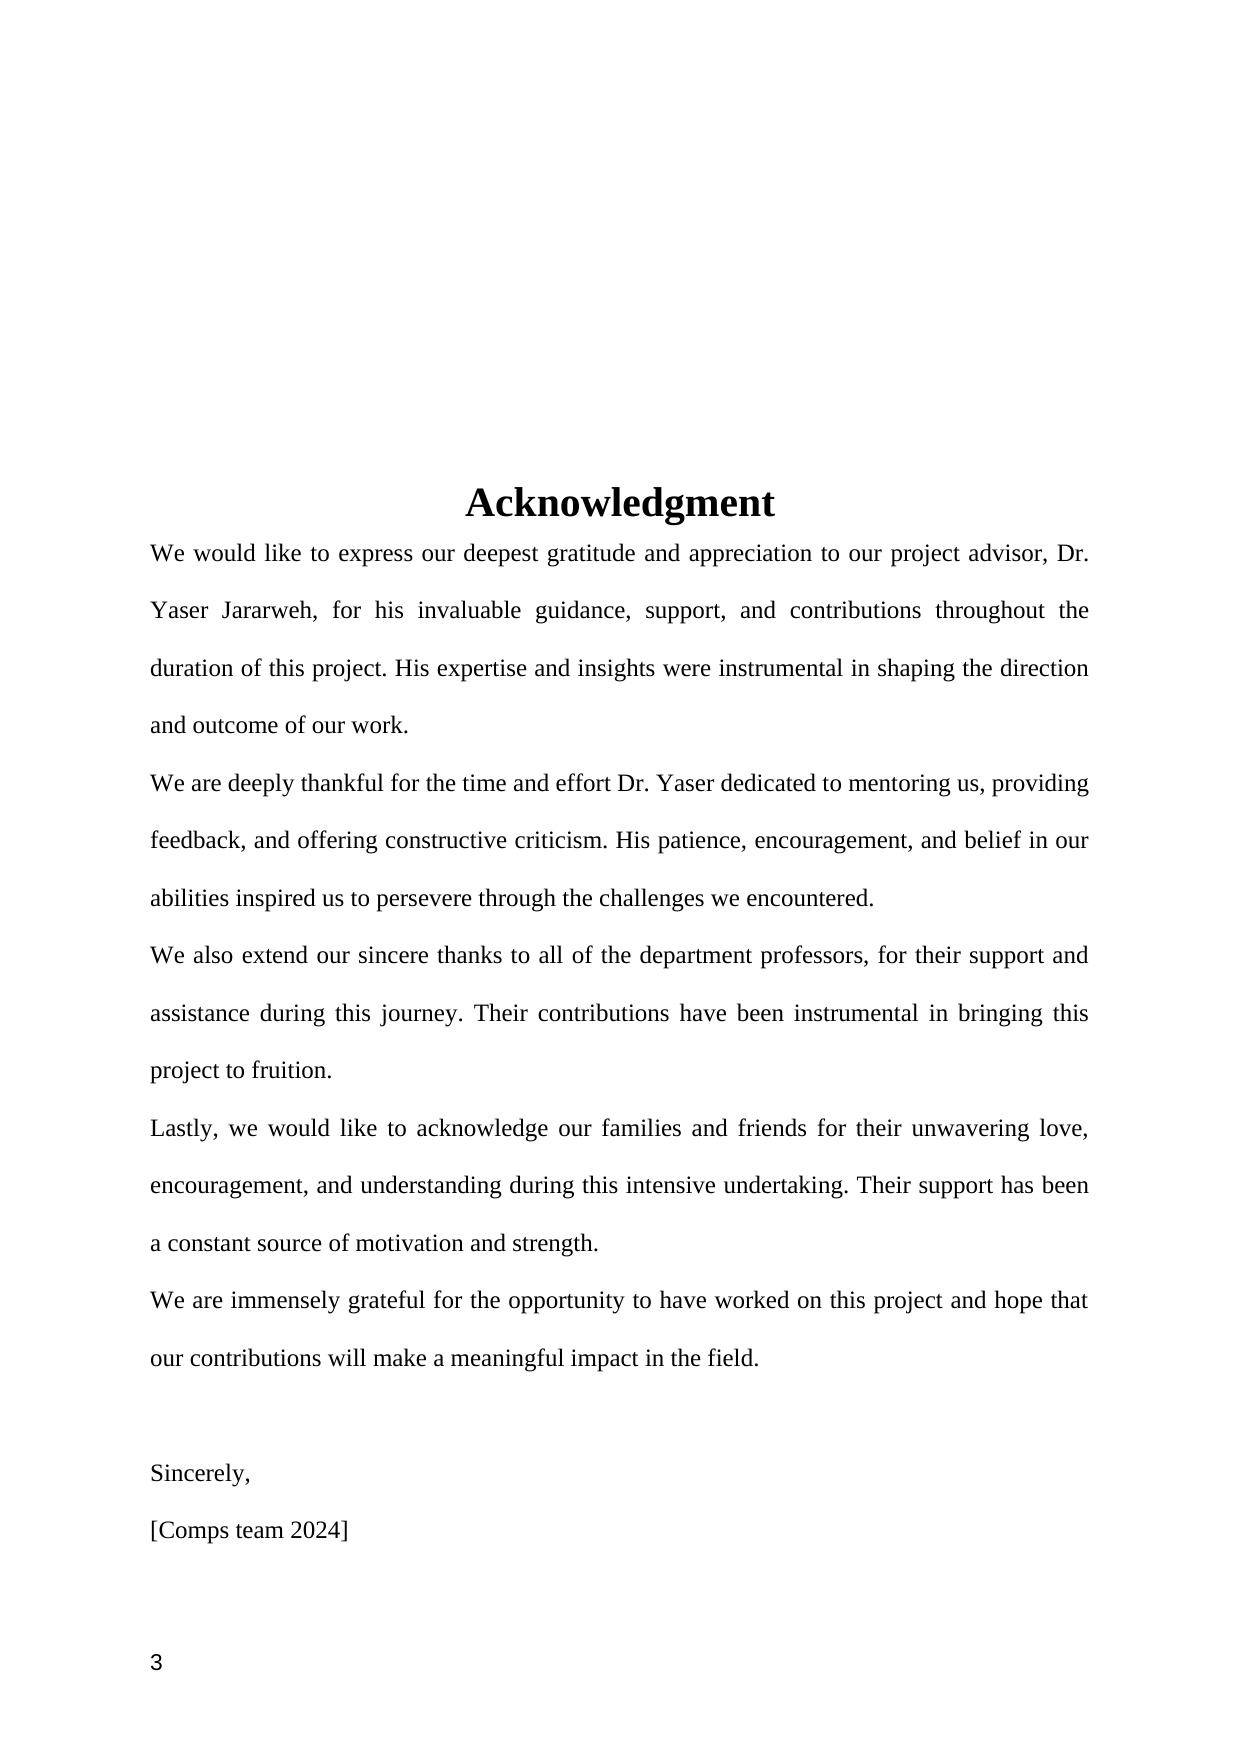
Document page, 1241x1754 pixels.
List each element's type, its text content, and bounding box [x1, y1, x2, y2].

subtitle Acknowledgment [150, 477, 1090, 525]
text [Comps team 2024] [150, 1515, 1090, 1544]
text We are immensely grateful for the opportunity to have worked on this project and hope that our contributions will make a meaningful impact in the field. [150, 1285, 1090, 1372]
text We also extend our sincere thanks to all of the department professors, for their support and assistance during this journey. Their contributions have been instrumental in bringing this project to fruition. [150, 940, 1090, 1084]
text We would like to express our deepest gratitude and appreciation to our project advisor, Dr. Yaser Jararweh, for his invaluable guidance, support, and contributions throughout the duration of this project. His expertise and insights were instrumental in shaping the direction and outcome of our work. [150, 538, 1090, 739]
text Lastly, we would like to acknowledge our families and friends for their unwavering love, encouragement, and understanding during this intensive undertaking. Their support has been a constant source of motivation and strength. [150, 1113, 1090, 1257]
text We are deeply thankful for the time and effort Dr. Yaser dedicated to mentoring us, providing feedback, and offering constructive criticism. His patience, encouragement, and belief in our abilities inspired us to persevere through the challenges we encountered. [150, 768, 1090, 912]
text Sincerely, [150, 1458, 1090, 1487]
